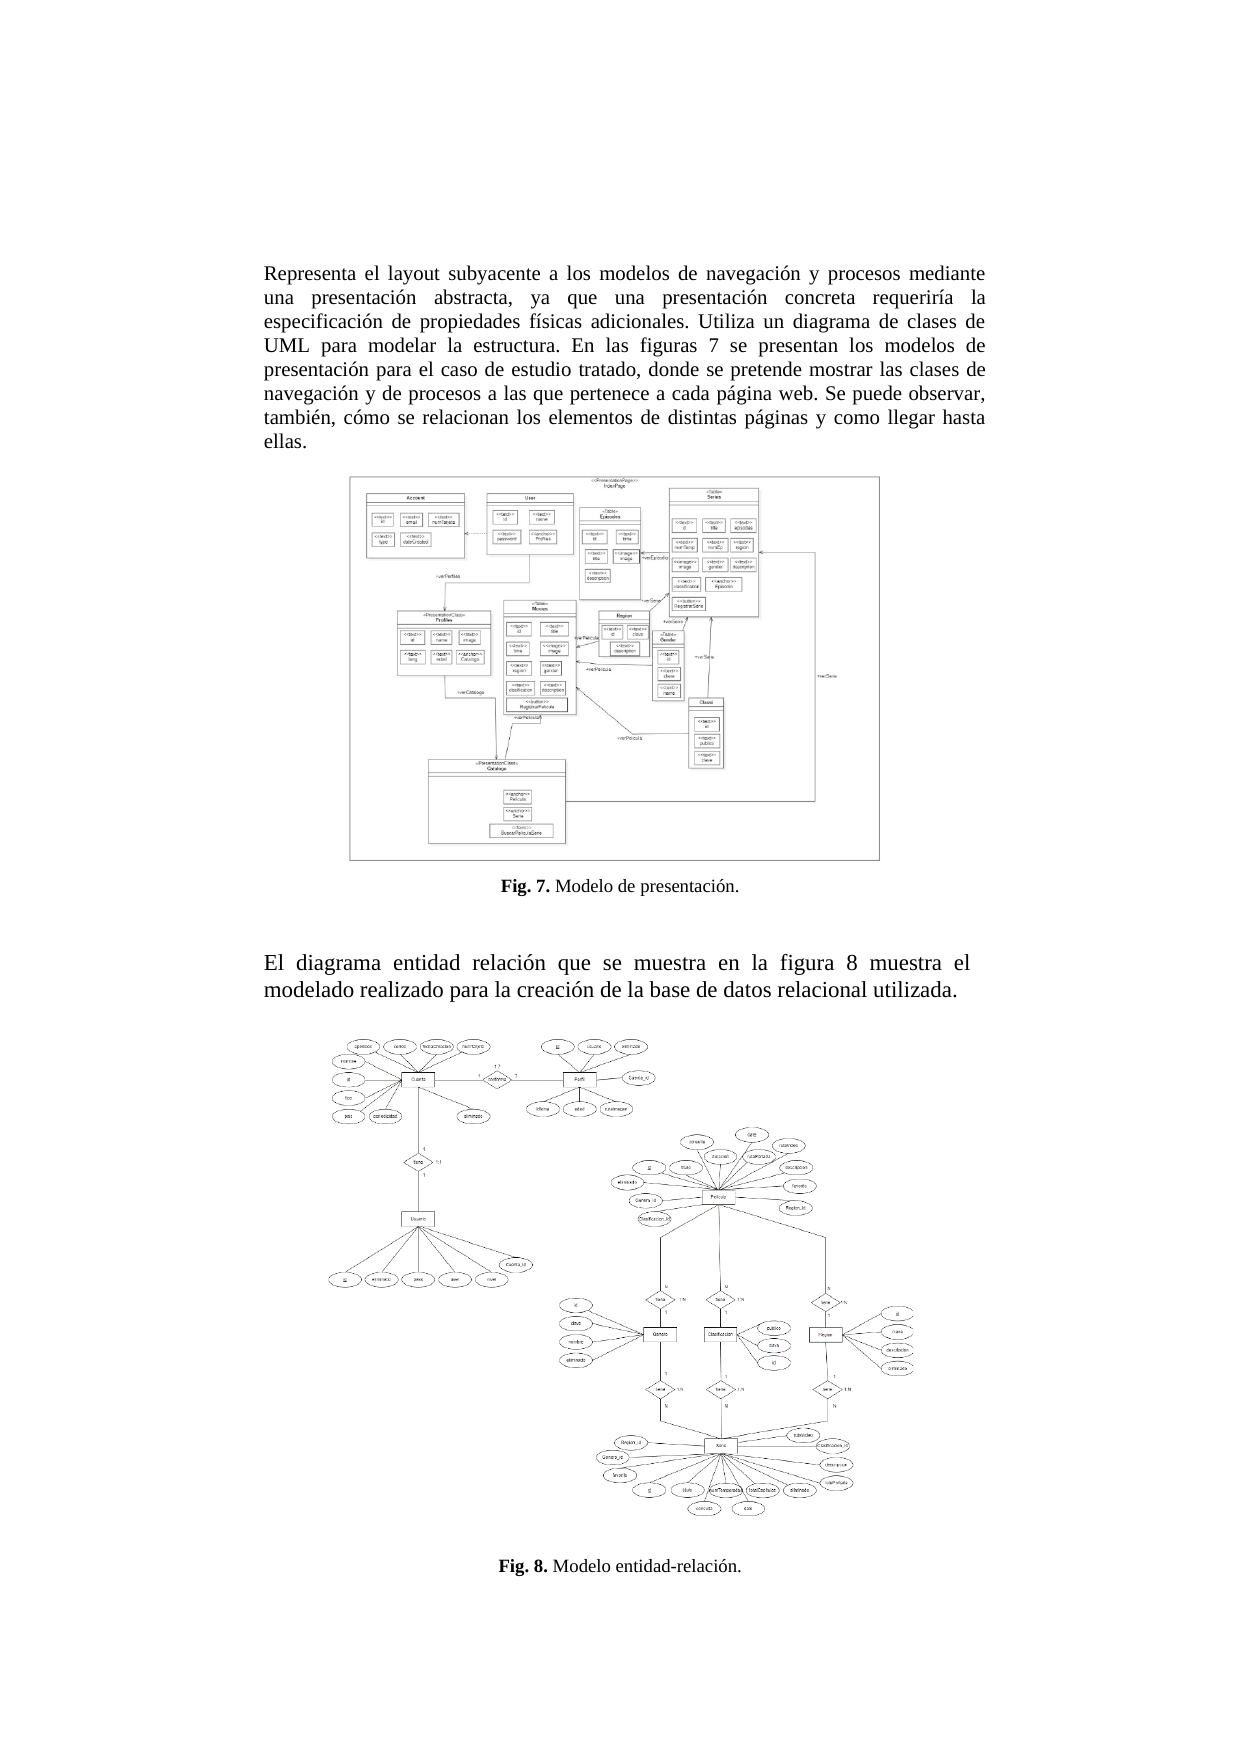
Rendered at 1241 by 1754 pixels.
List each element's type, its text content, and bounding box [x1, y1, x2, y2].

text Representa el layout subyacente a los modelos de navegación y procesos mediante una presentación abstracta, ya que una presentación concreta requeriría la especificación de propiedades físicas adicionales. Utiliza un diagrama de clases de UML para modelar la estructura. En las figuras 7 se presentan los modelos de presentación para el caso de estudio tratado, donde se pretende mostrar las clases de navegación y de procesos a las que pertenece a cada página web. Se puede observar, también, cómo se relacionan los elementos de distintas páginas y como llegar hasta ellas. [264, 261, 987, 453]
text Fig. 8. Modelo entidad-relación. [175, 1555, 1065, 1577]
text Fig. 7. Modelo de presentación. [175, 875, 1065, 897]
text El diagrama entidad relación que se muestra en la figura 8 muestra el modelado realizado para la creación de la base de datos relacional utilizada. [264, 949, 972, 1002]
picture [346, 473, 893, 874]
picture [328, 1039, 914, 1516]
